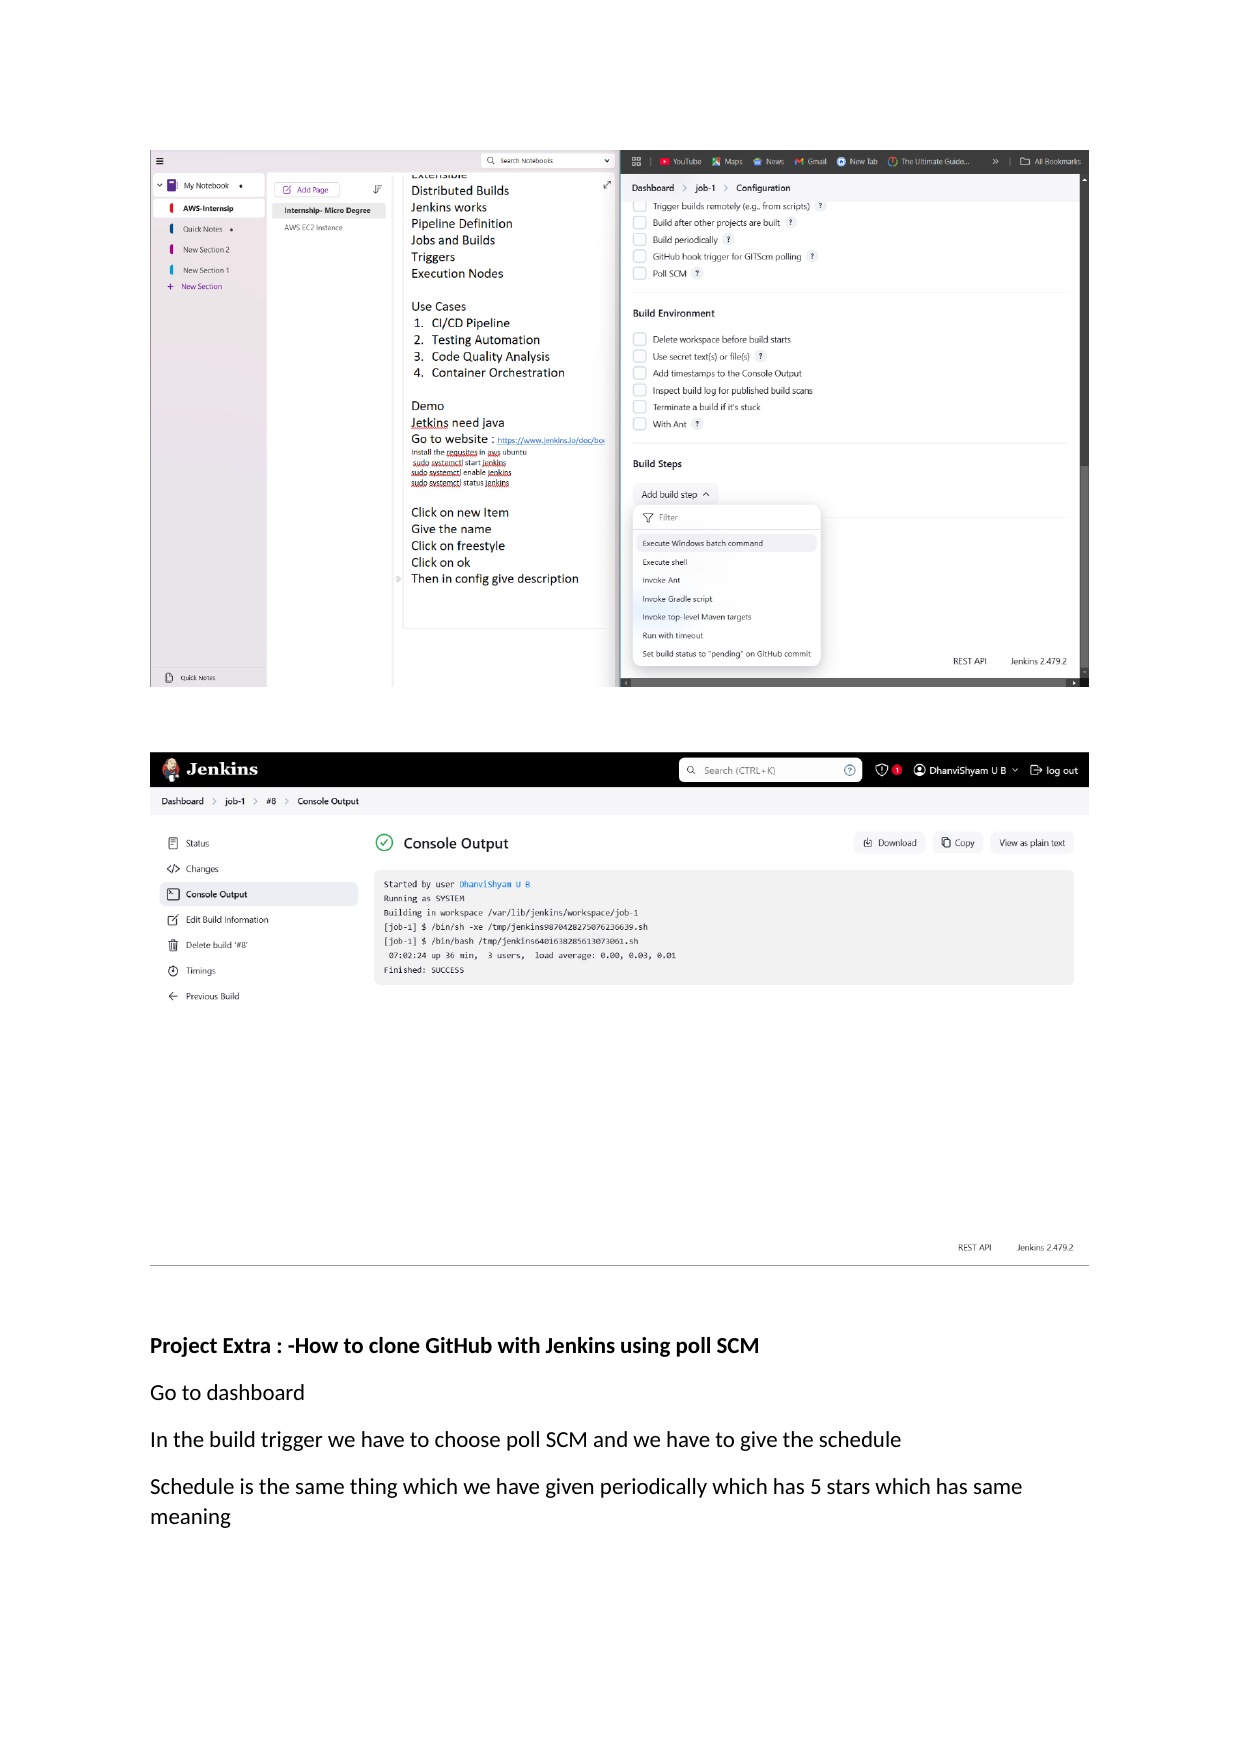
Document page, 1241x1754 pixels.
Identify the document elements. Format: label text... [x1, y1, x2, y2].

text Go to dashboard [150, 1378, 1090, 1406]
picture [150, 752, 1089, 1266]
picture [150, 150, 1089, 687]
text Schedule is the same thing which we have given periodically which has 5 stars which has same meaning [150, 1472, 1090, 1530]
text Project Extra : -How to clone GitHub with Jenkins using poll SCM [150, 1331, 1090, 1359]
text In the build trigger we have to choose poll SCM and we have to give the schedule [150, 1425, 1090, 1453]
